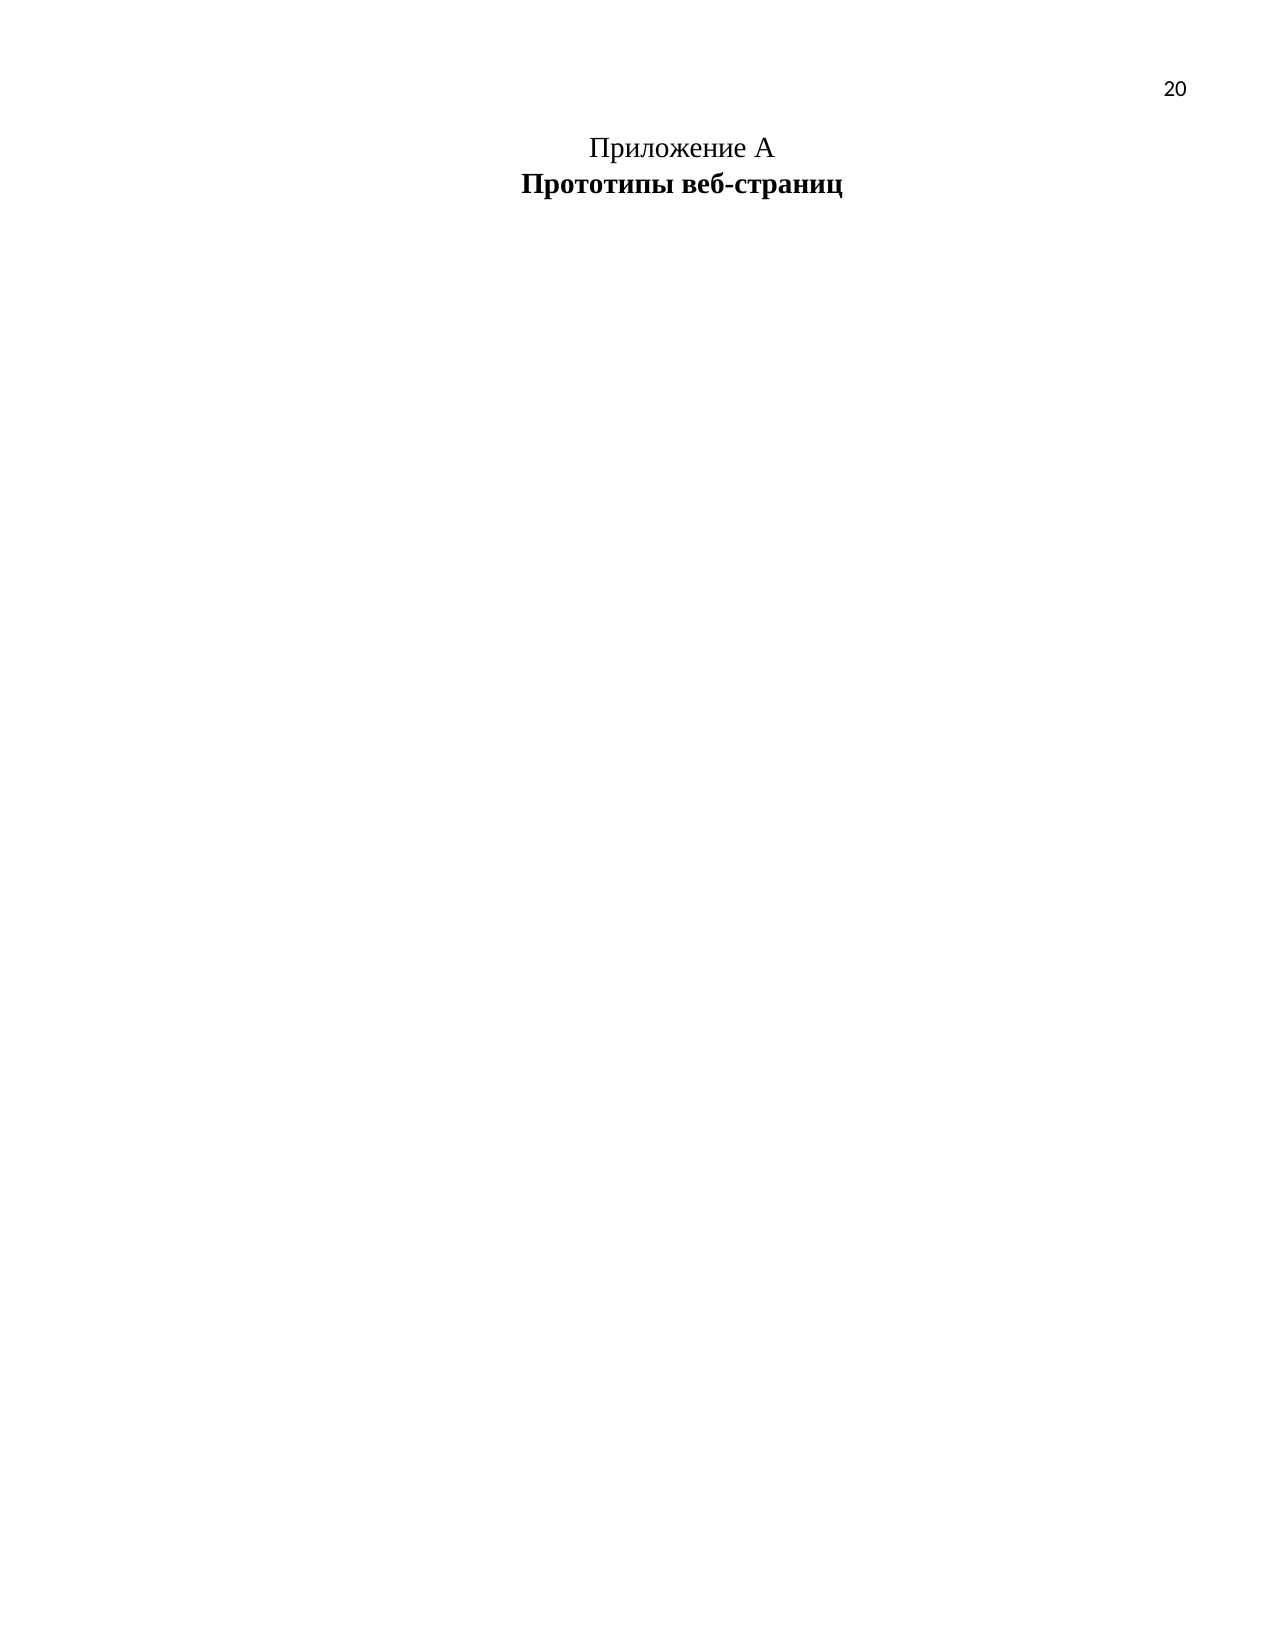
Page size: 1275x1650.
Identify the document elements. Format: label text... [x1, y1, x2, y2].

subtitle Прототипы веб-страниц [177, 166, 1186, 199]
subtitle Приложение А [177, 130, 1186, 163]
